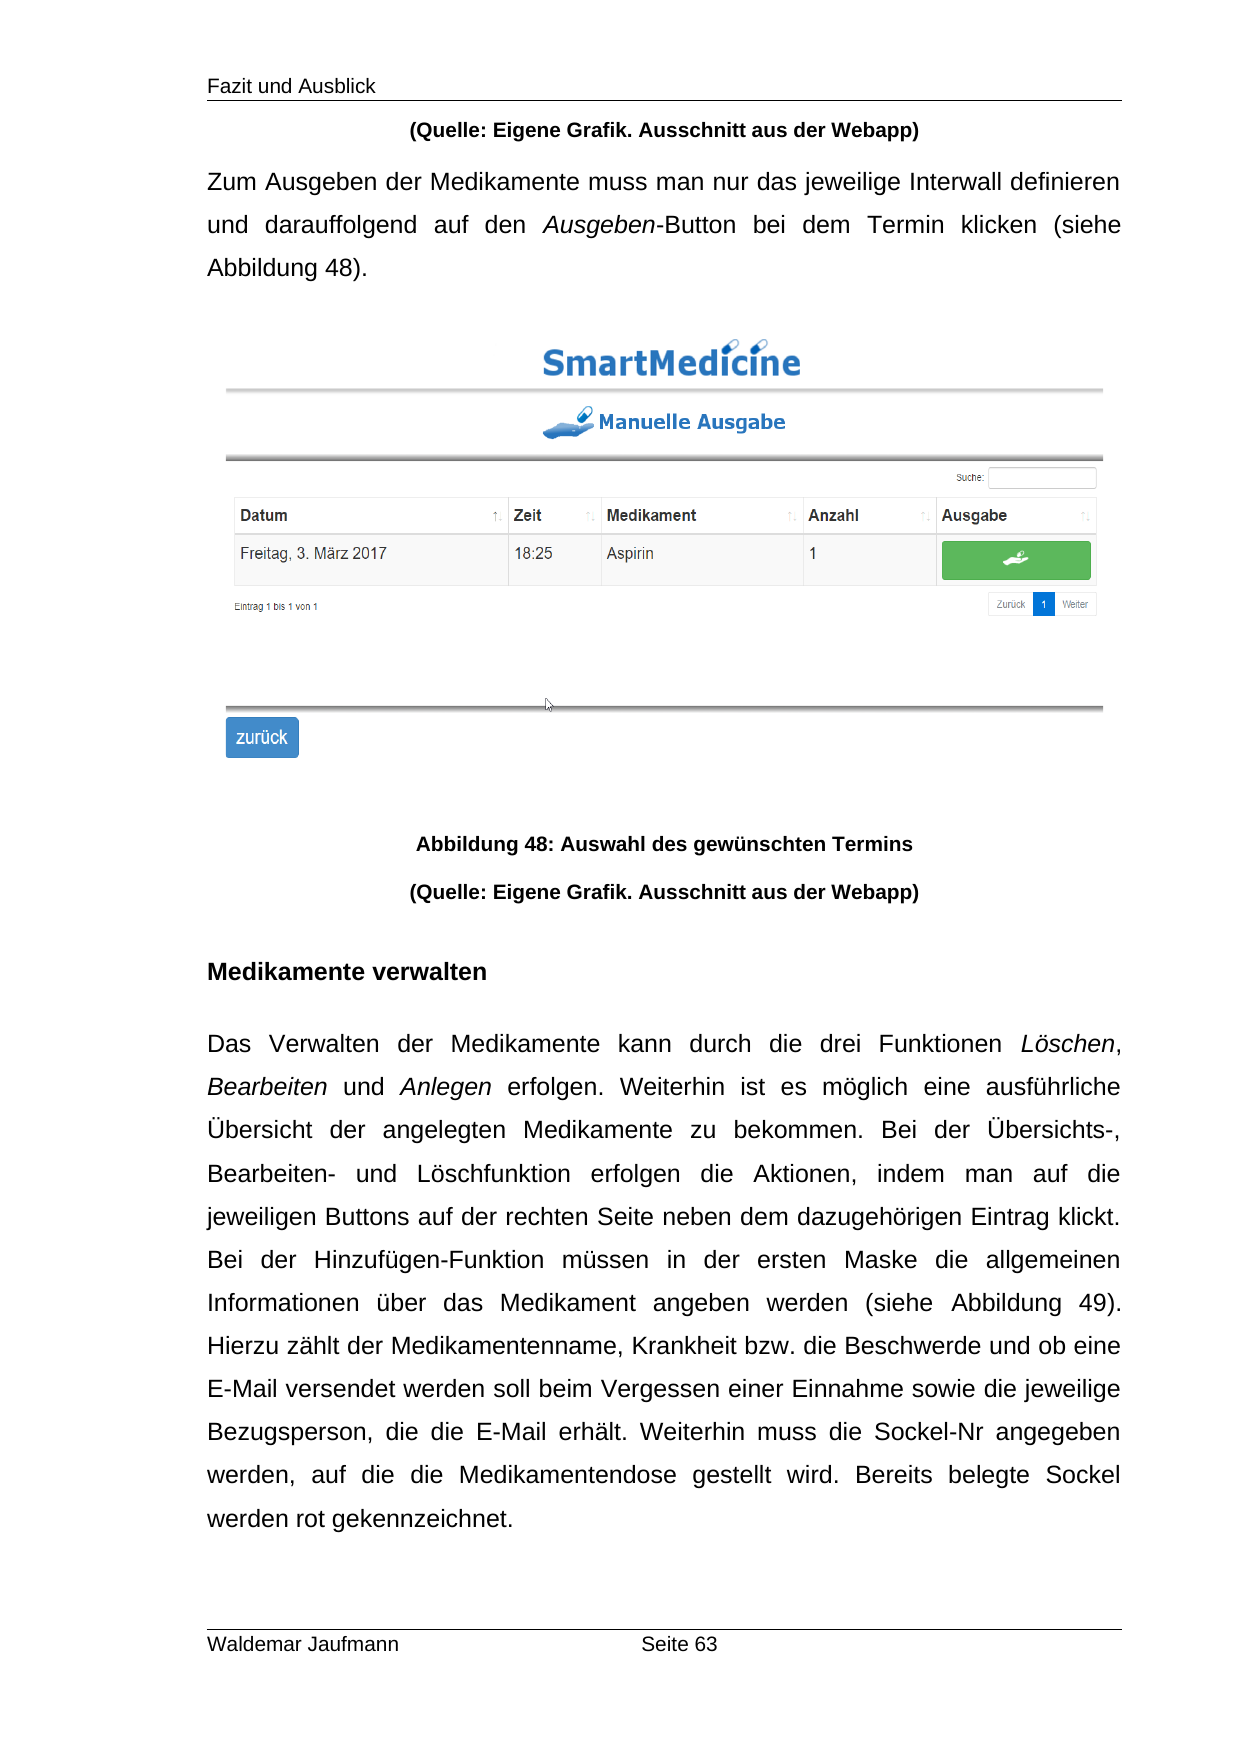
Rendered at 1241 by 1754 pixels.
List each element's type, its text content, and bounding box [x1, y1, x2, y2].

text (Quelle: Eigene Grafik. Ausschnitt aus der Webapp) [207, 118, 1122, 142]
text Abbildung 48: Auswahl des gewünschten Termins [207, 832, 1122, 856]
picture [225, 339, 1104, 805]
text Zum Ausgeben der Medikamente muss man nur das jeweilige Interwall definieren und darauffolgend auf den Ausgeben-Button bei dem Termin klicken (siehe Abbildung 48). [207, 167, 1122, 282]
text Medikamente verwalten [207, 957, 1122, 986]
text (Quelle: Eigene Grafik. Ausschnitt aus der Webapp) [207, 880, 1122, 904]
text Das Verwalten der Medikamente kann durch die drei Funktionen Löschen, Bearbeiten und Anlegen erfolgen. Weiterhin ist es möglich eine ausführliche Übersicht der angelegten Medikamente zu bekommen. Bei der Übersichts-, Bearbeiten- und Löschfunktion erfolgen die Aktionen, indem man auf die jeweiligen Buttons auf der rechten Seite neben dem dazugehörigen Eintrag klickt. Bei der Hinzufügen-Funktion müssen in der ersten Maske die allgemeinen Informationen über das Medikament angeben werden (siehe Abbildung 49). Hierzu zählt der Medikamentenname, Krankheit bzw. die Beschwerde und ob eine E-Mail versendet werden soll beim Vergessen einer Einnahme sowie die jeweilige Bezugsperson, die die E-Mail erhält. Weiterhin muss die Sockel-Nr angegeben werden, auf die die Medikamentendose gestellt wird. Bereits belegte Sockel werden rot gekennzeichnet. [207, 1029, 1122, 1532]
